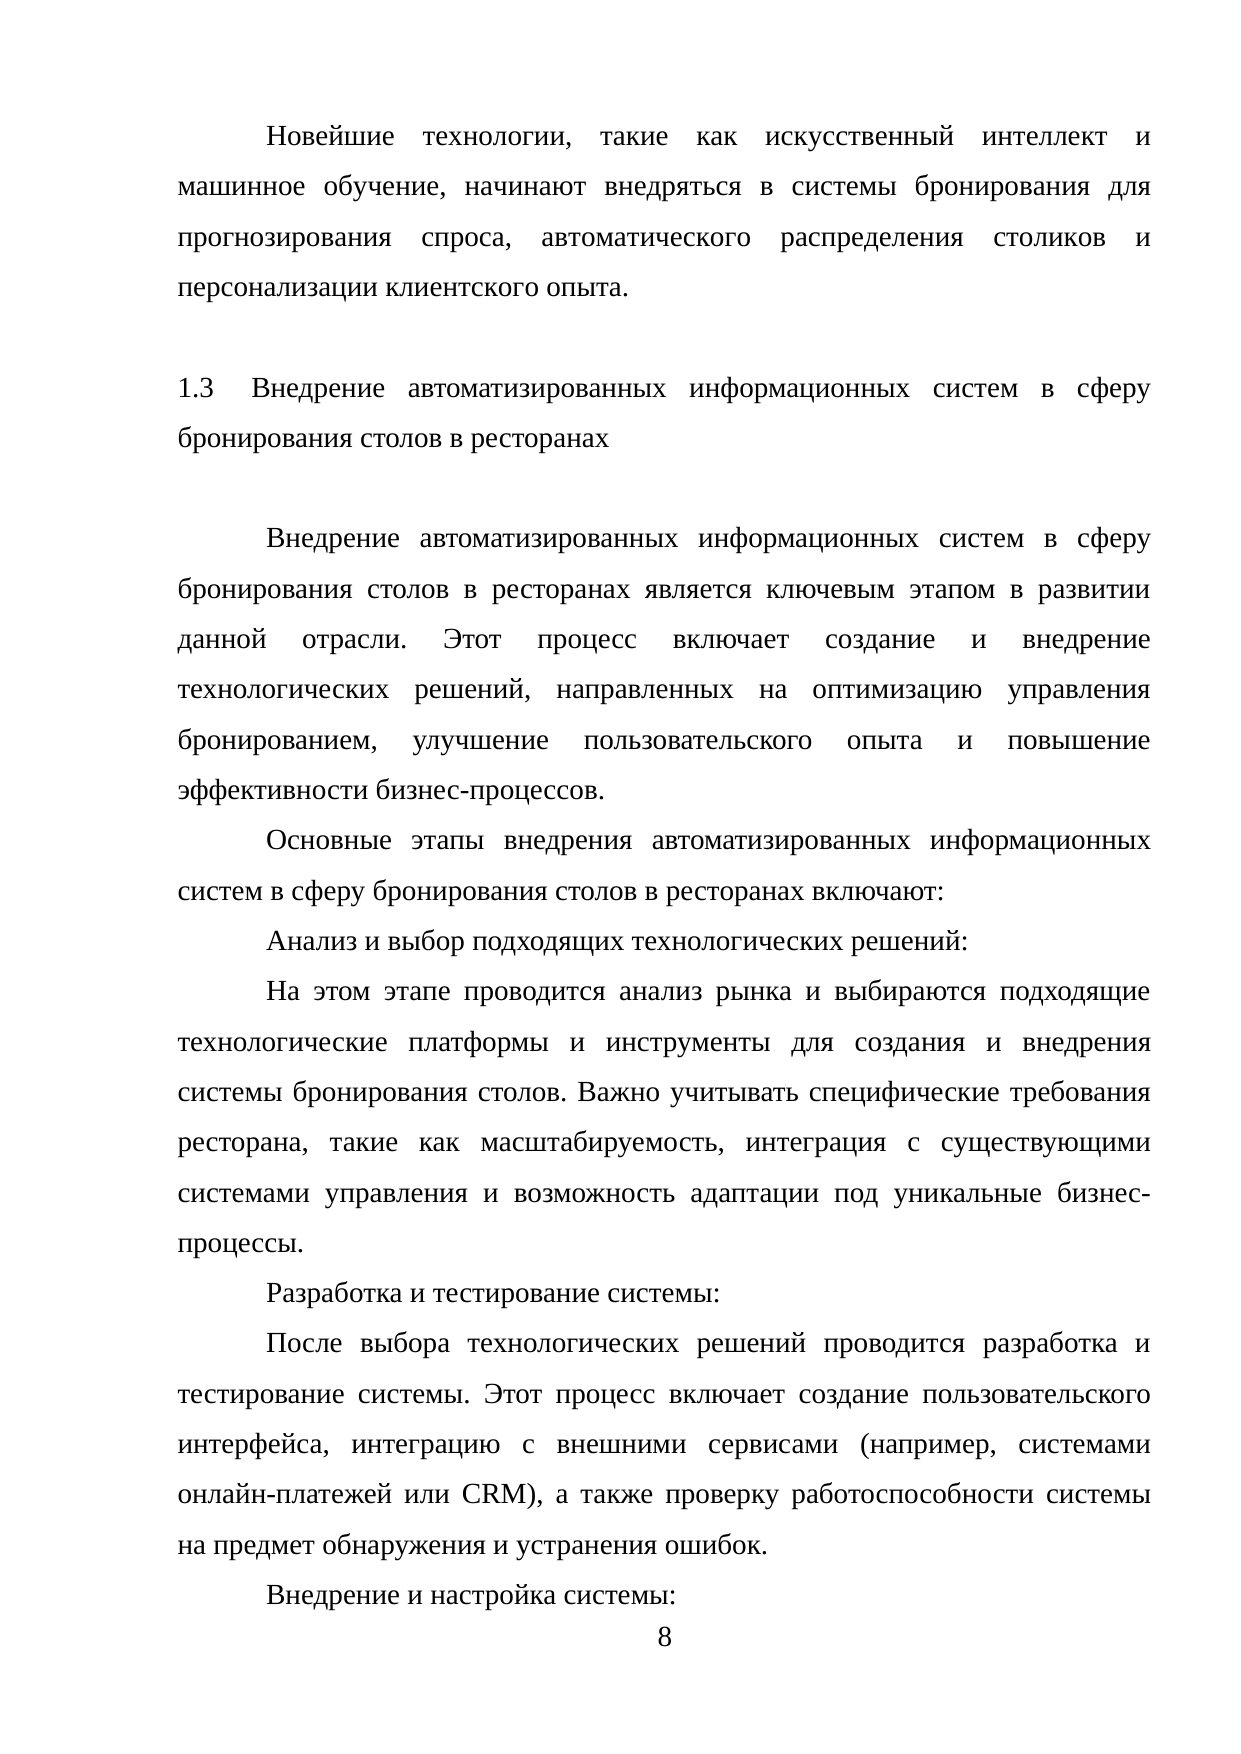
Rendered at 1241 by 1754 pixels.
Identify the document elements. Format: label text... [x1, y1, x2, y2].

text Анализ и выбор подходящих технологических решений: [177, 923, 1152, 957]
list Новейшие технологии, такие как искусственный интеллект и машинное обучение, начинают внедряться в системы бронирования для прогнозирования спроса, автоматического распределения столиков и персонализации клиентского опыта. [177, 118, 1152, 303]
text После выбора технологических решений проводится разработка и тестирование системы. Этот процесс включает создание пользовательского интерфейса, интеграцию с внешними сервисами (например, системами онлайн-платежей или CRM), а также проверку работоспособности системы на предмет обнаружения и устранения ошибок. [177, 1326, 1152, 1560]
text Внедрение и настройка системы: [177, 1577, 1152, 1611]
text Разработка и тестирование системы: [177, 1275, 1152, 1309]
list Внедрение автоматизированных информационных систем в сферу бронирования столов в ресторанах [177, 370, 1152, 453]
text На этом этапе проводится анализ рынка и выбираются подходящие технологические платформы и инструменты для создания и внедрения системы бронирования столов. Важно учитывать специфические требования ресторана, такие как масштабируемость, интеграция с существующими системами управления и возможность адаптации под уникальные бизнес-процессы. [177, 973, 1152, 1258]
text Внедрение автоматизированных информационных систем в сферу бронирования столов в ресторанах является ключевым этапом в развитии данной отрасли. Этот процесс включает создание и внедрение технологических решений, направленных на оптимизацию управления бронированием, улучшение пользовательского опыта и повышение эффективности бизнес-процессов. [177, 521, 1152, 806]
text Основные этапы внедрения автоматизированных информационных систем в сферу бронирования столов в ресторанах включают: [177, 822, 1152, 906]
